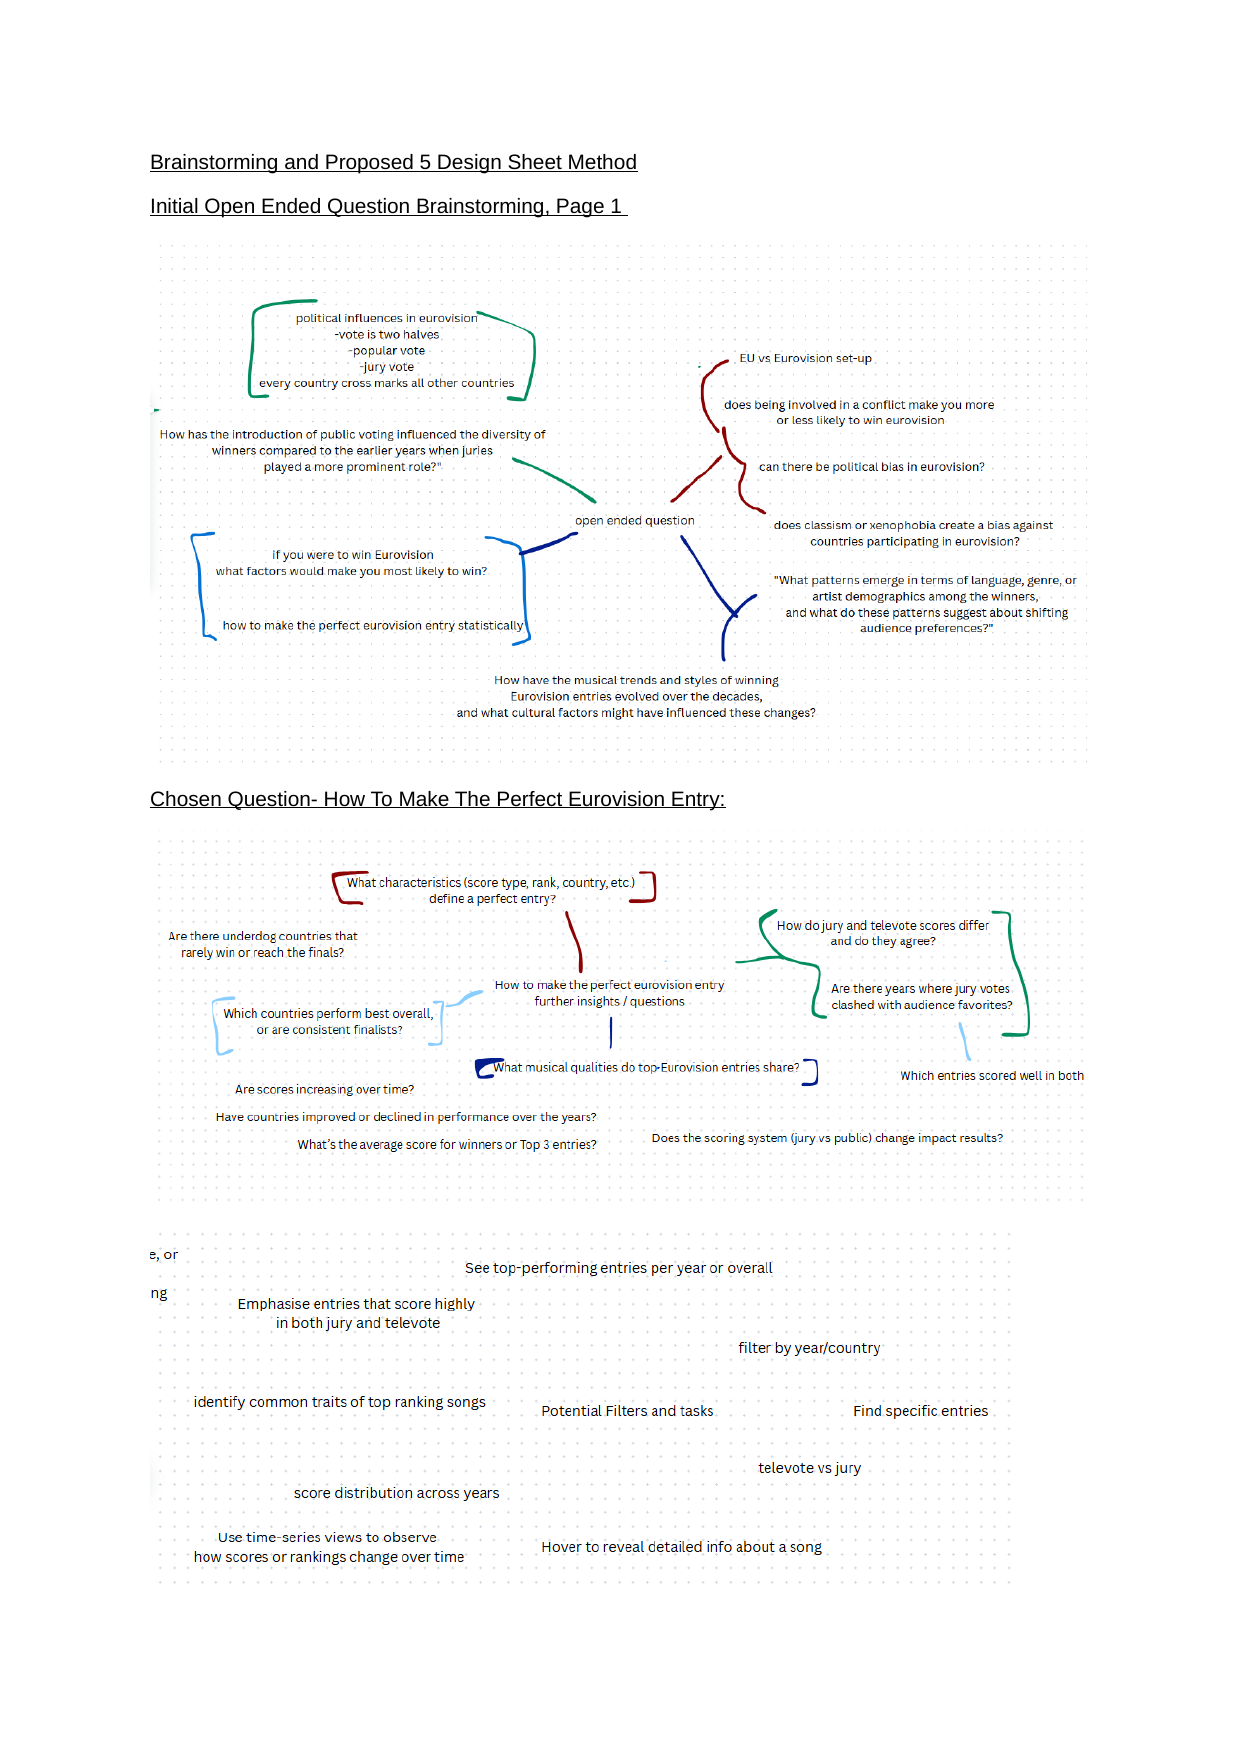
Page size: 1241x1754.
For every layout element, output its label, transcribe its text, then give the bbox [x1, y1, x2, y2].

picture [150, 1225, 1019, 1594]
picture [150, 238, 1091, 765]
text Initial Open Ended Question Brainstorming, Page 1 [150, 194, 1090, 218]
picture [150, 830, 1091, 1204]
text Chosen Question- How To Make The Perfect Eurovision Entry: [150, 786, 1090, 810]
text Brainstorming and Proposed 5 Design Sheet Method [150, 150, 1090, 174]
